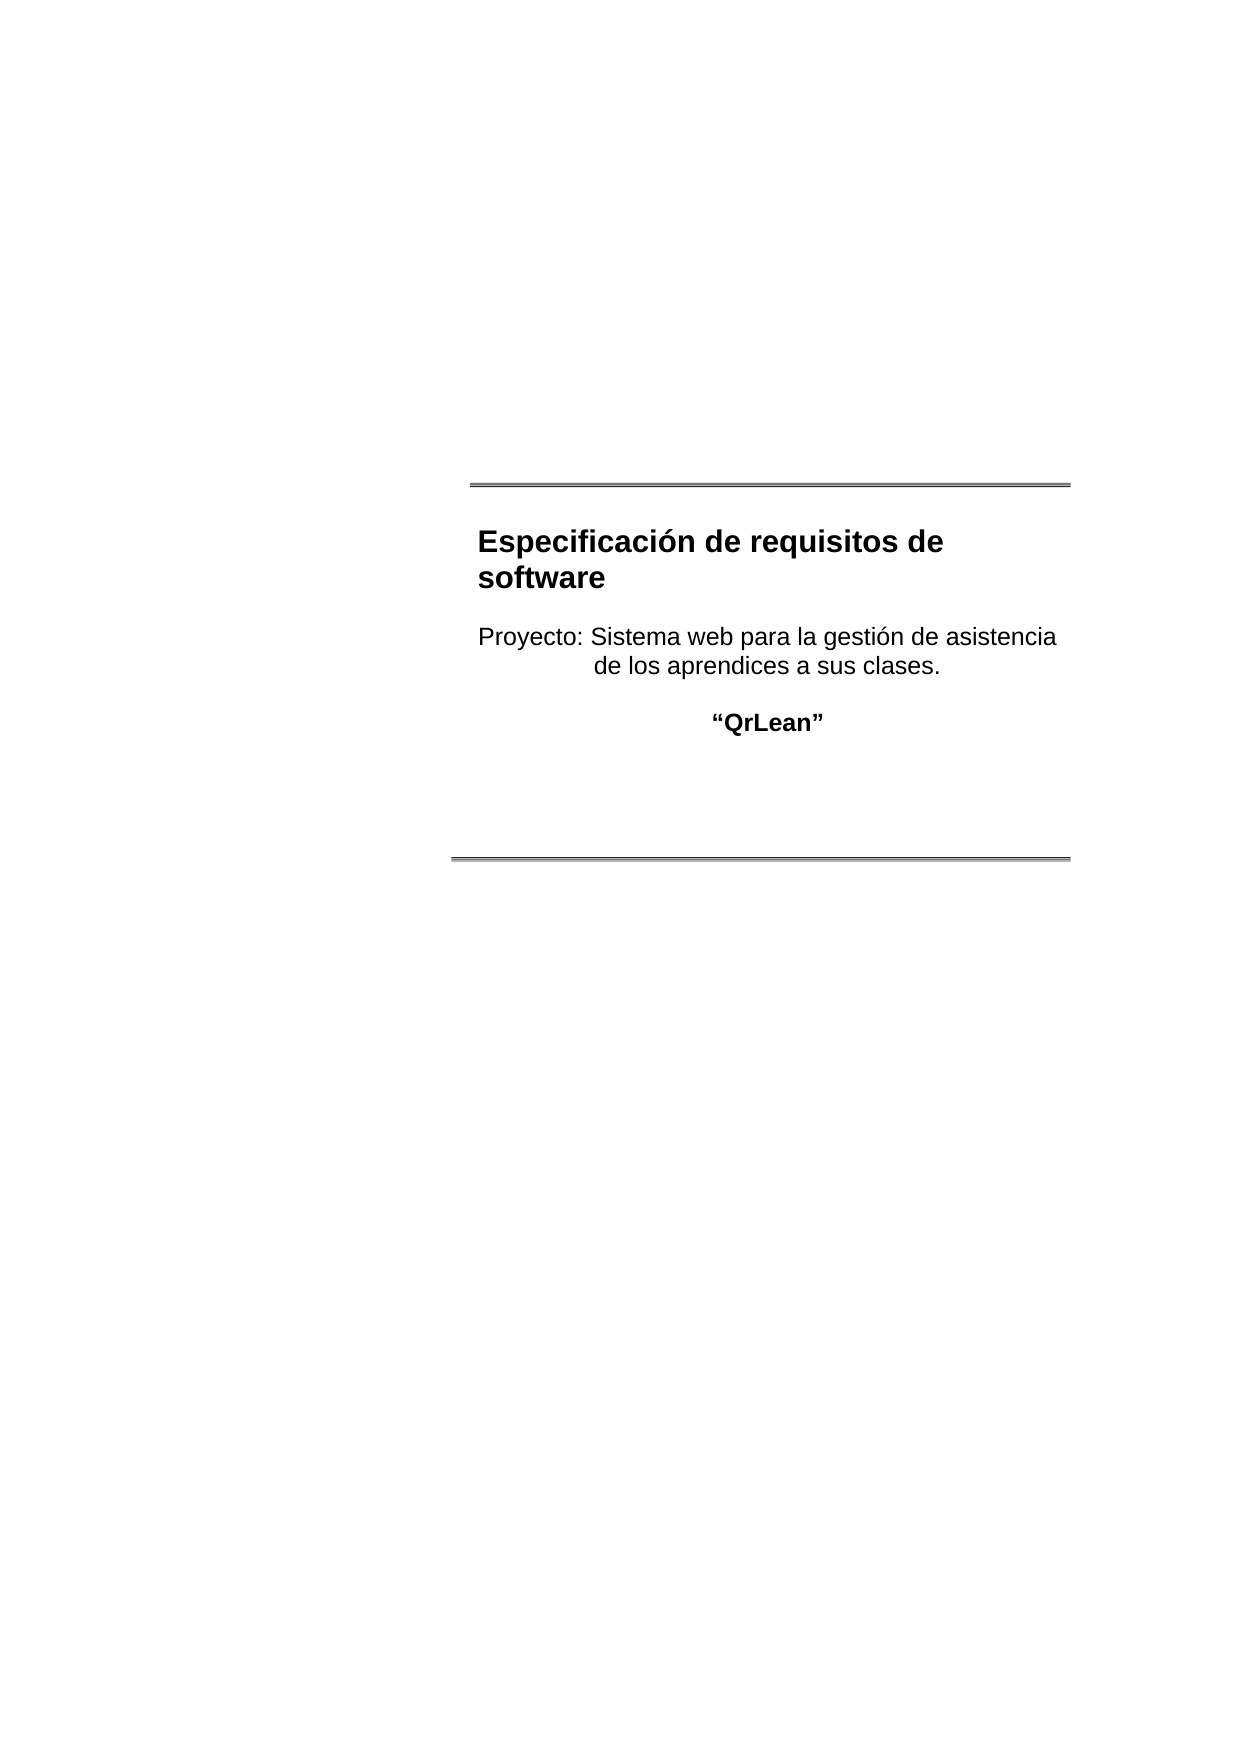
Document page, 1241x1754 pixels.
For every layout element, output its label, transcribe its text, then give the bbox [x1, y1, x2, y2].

subtitle “QrLean” [618, 708, 917, 737]
text Proyecto: Sistema web para la gestión de asistencia de los aprendices a sus clases. [475, 622, 1059, 679]
text Especificación de requisitos de software [477, 523, 946, 595]
